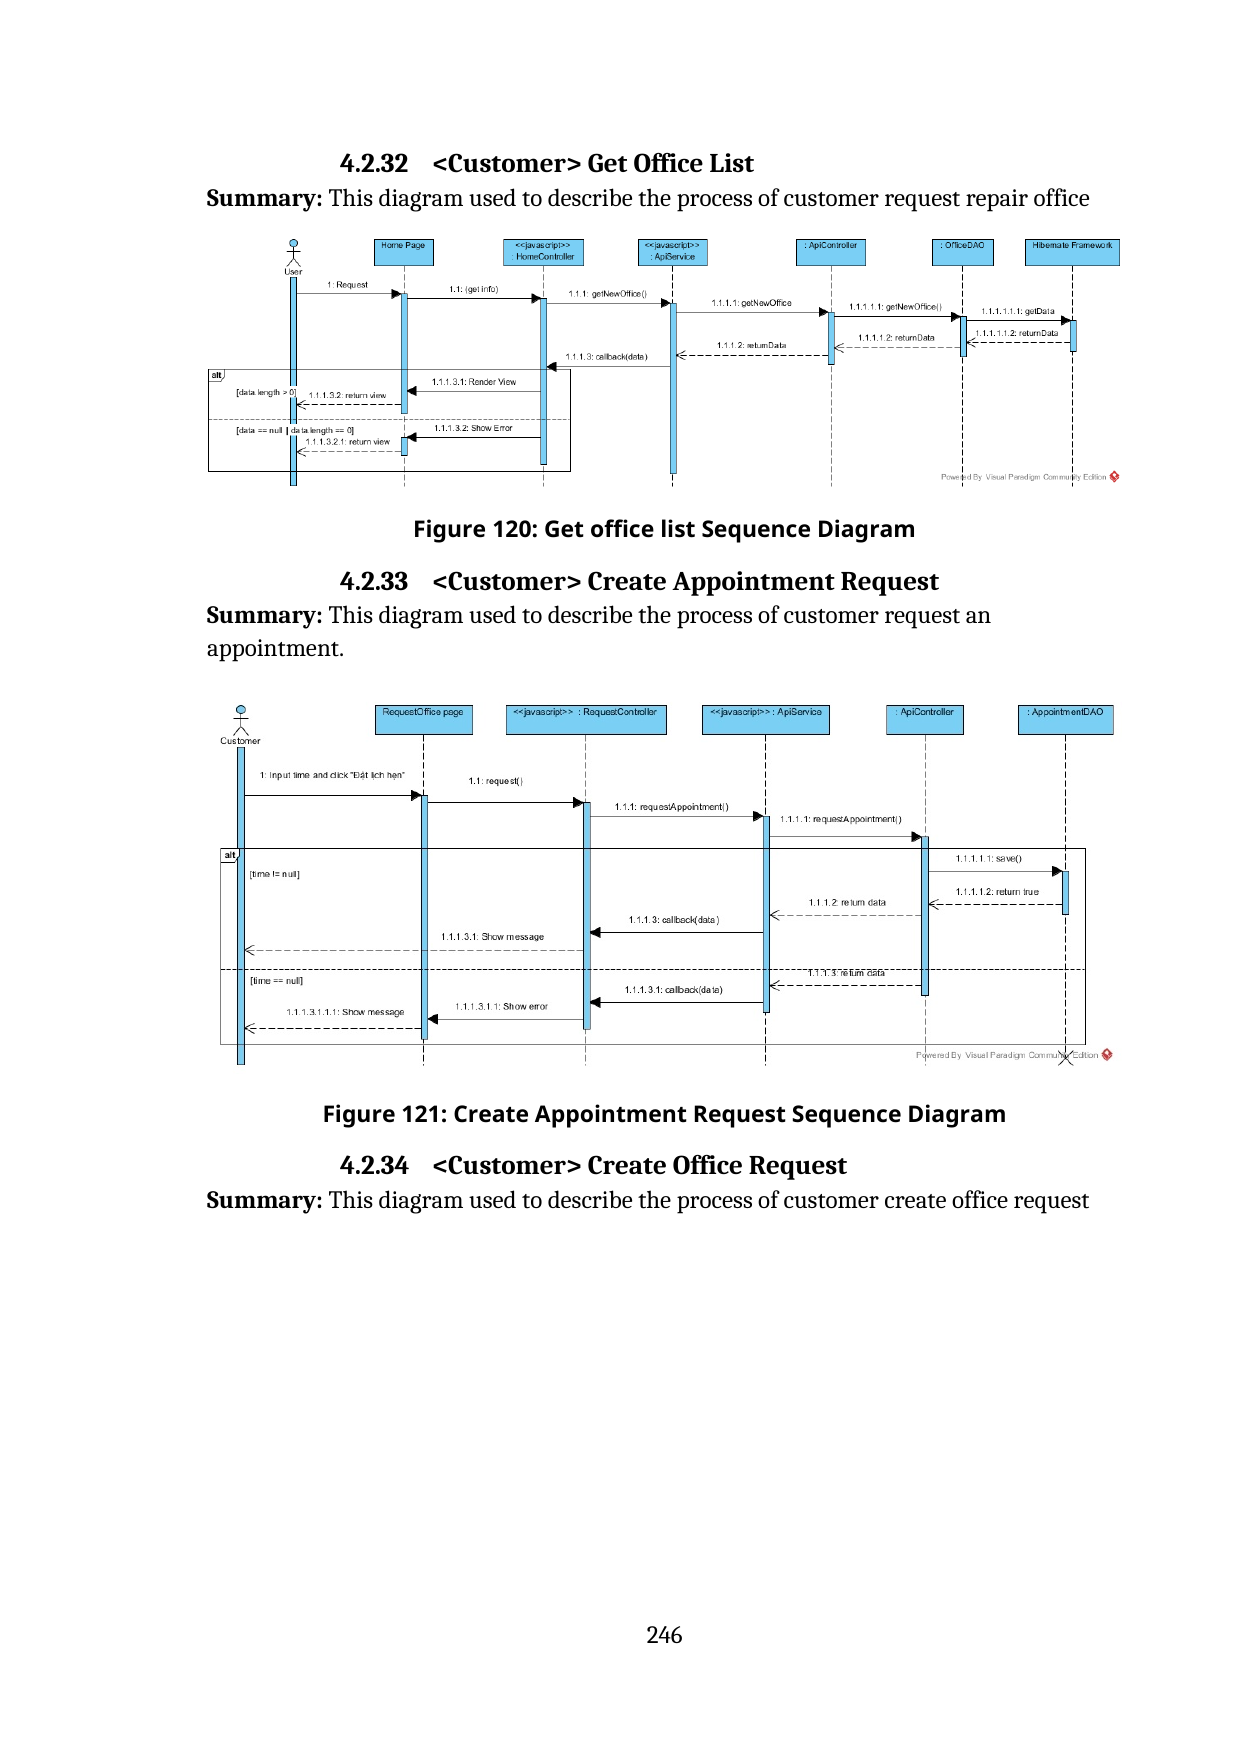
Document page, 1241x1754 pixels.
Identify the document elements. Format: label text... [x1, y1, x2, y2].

text Summary: This diagram used to describe the process of customer create office request [207, 1186, 1122, 1215]
text Figure 120: Get office list Sequence Diagram [207, 513, 1122, 545]
text Figure 121: Create Appointment Request Sequence Diagram [207, 1098, 1122, 1129]
text Summary: This diagram used to describe the process of customer request repair office [207, 183, 1122, 212]
subtitle <Customer> Create Office Request [340, 1150, 1122, 1182]
picture [206, 237, 1123, 489]
subtitle <Customer> Create Appointment Request [340, 566, 1122, 597]
text Summary: This diagram used to describe the process of customer request an appointment. [207, 601, 1122, 663]
picture [206, 688, 1123, 1074]
subtitle <Customer> Get Office List [340, 148, 1122, 179]
